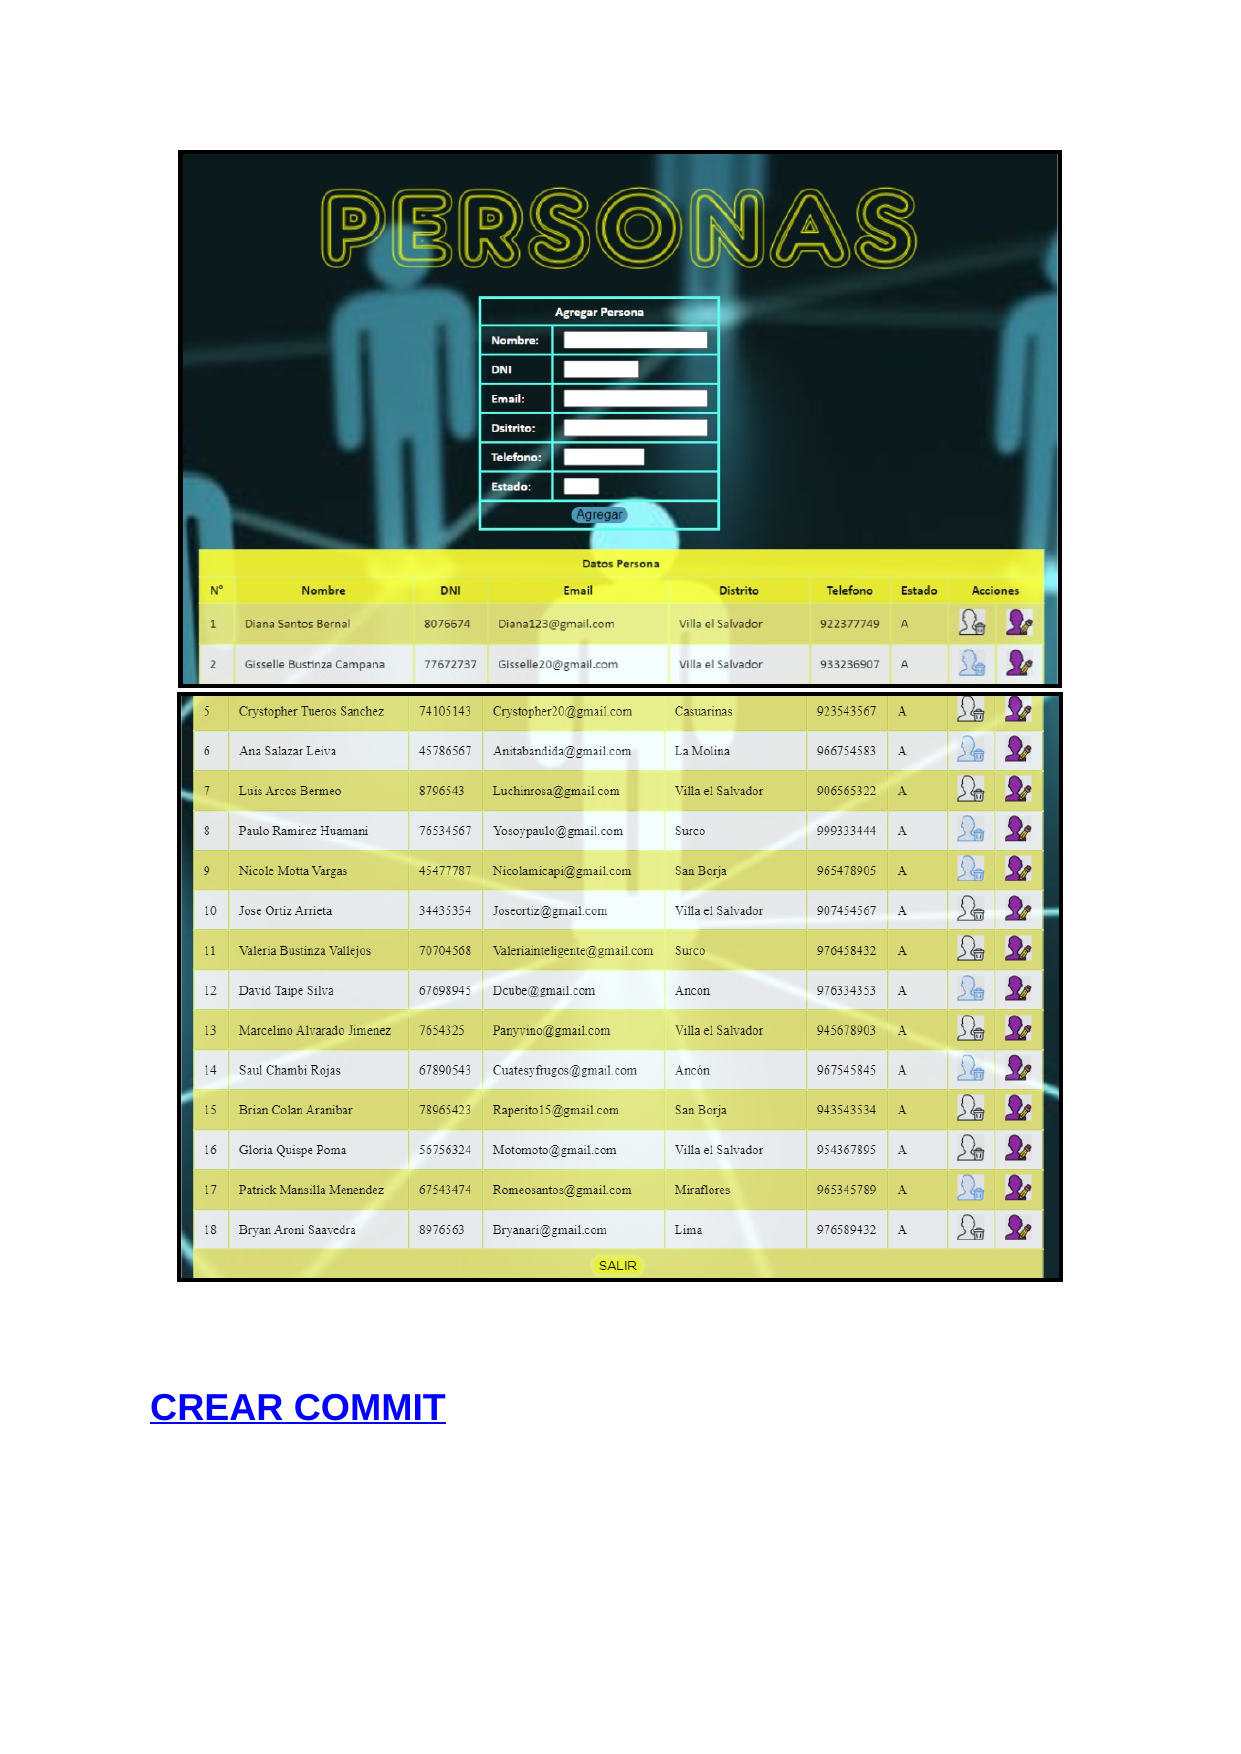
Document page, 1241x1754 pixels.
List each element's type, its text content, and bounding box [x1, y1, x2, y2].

picture [181, 696, 1059, 1278]
text CREAR COMMIT [150, 1385, 1090, 1428]
picture [183, 154, 1058, 684]
